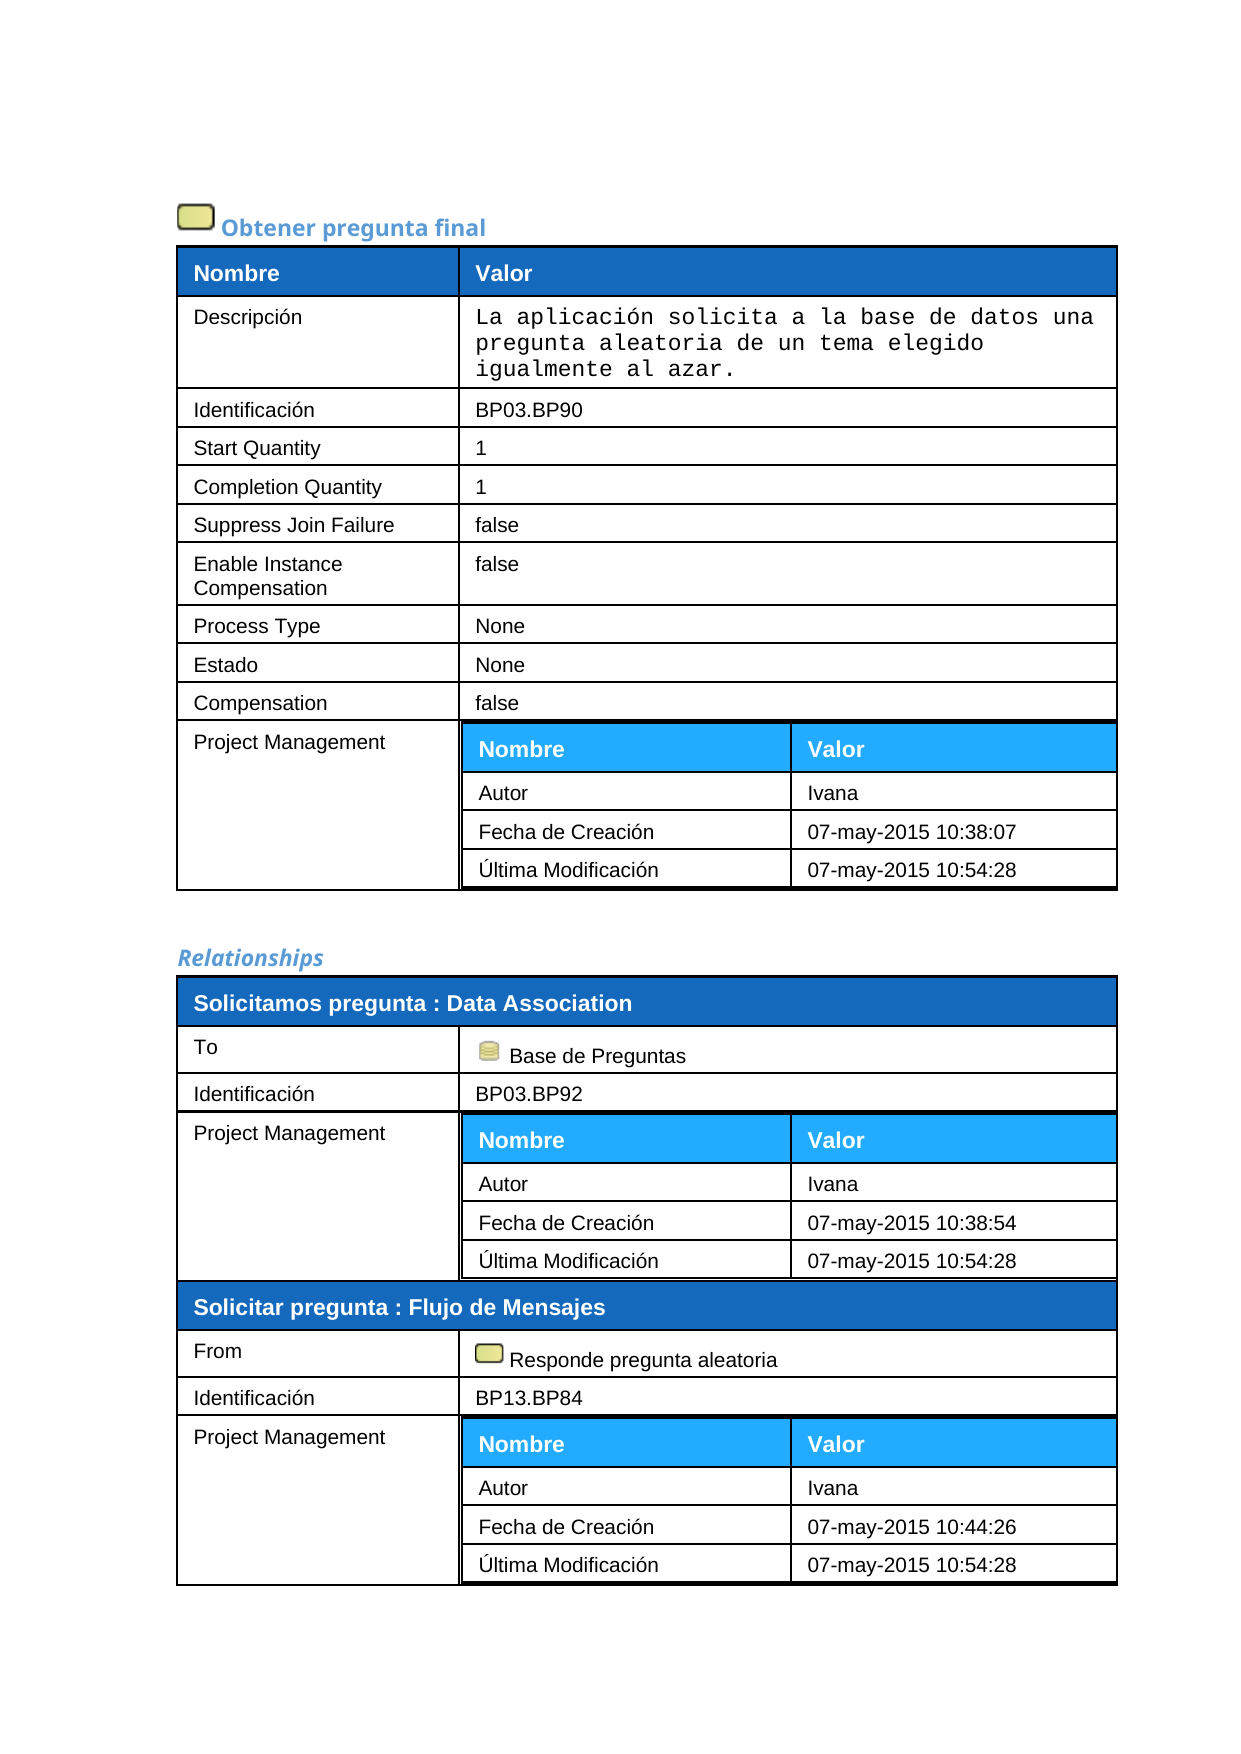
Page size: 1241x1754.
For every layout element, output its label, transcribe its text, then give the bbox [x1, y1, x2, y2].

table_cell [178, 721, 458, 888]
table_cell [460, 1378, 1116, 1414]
picture [475, 1035, 504, 1064]
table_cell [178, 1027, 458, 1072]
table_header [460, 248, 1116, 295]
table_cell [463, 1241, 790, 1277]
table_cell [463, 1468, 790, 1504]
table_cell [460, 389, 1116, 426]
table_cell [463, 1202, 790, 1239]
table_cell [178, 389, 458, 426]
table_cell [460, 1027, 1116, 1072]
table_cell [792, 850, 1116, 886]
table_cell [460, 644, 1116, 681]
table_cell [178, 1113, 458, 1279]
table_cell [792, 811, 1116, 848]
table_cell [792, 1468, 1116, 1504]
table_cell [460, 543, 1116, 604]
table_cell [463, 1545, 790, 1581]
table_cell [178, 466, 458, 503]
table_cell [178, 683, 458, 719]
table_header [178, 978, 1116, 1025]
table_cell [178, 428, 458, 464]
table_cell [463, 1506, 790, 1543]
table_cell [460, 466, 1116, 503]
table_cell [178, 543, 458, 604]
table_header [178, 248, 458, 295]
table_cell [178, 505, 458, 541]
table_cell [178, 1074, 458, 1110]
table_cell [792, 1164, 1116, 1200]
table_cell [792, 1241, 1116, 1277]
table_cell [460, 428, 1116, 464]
picture [177, 198, 215, 237]
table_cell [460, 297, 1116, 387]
picture [475, 1339, 504, 1368]
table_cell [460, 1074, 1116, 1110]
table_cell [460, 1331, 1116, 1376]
subtitle Obtener pregunta final [177, 199, 1063, 243]
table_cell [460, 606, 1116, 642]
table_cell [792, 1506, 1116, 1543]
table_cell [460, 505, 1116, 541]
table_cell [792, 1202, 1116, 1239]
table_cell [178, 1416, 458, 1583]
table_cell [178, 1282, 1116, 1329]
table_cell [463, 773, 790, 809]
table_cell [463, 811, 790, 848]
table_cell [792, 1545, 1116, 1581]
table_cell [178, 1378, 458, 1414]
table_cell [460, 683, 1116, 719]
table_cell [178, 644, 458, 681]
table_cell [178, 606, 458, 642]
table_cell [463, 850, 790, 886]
subtitle Relationships [177, 942, 1063, 973]
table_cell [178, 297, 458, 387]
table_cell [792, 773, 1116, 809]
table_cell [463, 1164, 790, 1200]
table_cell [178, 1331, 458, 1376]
